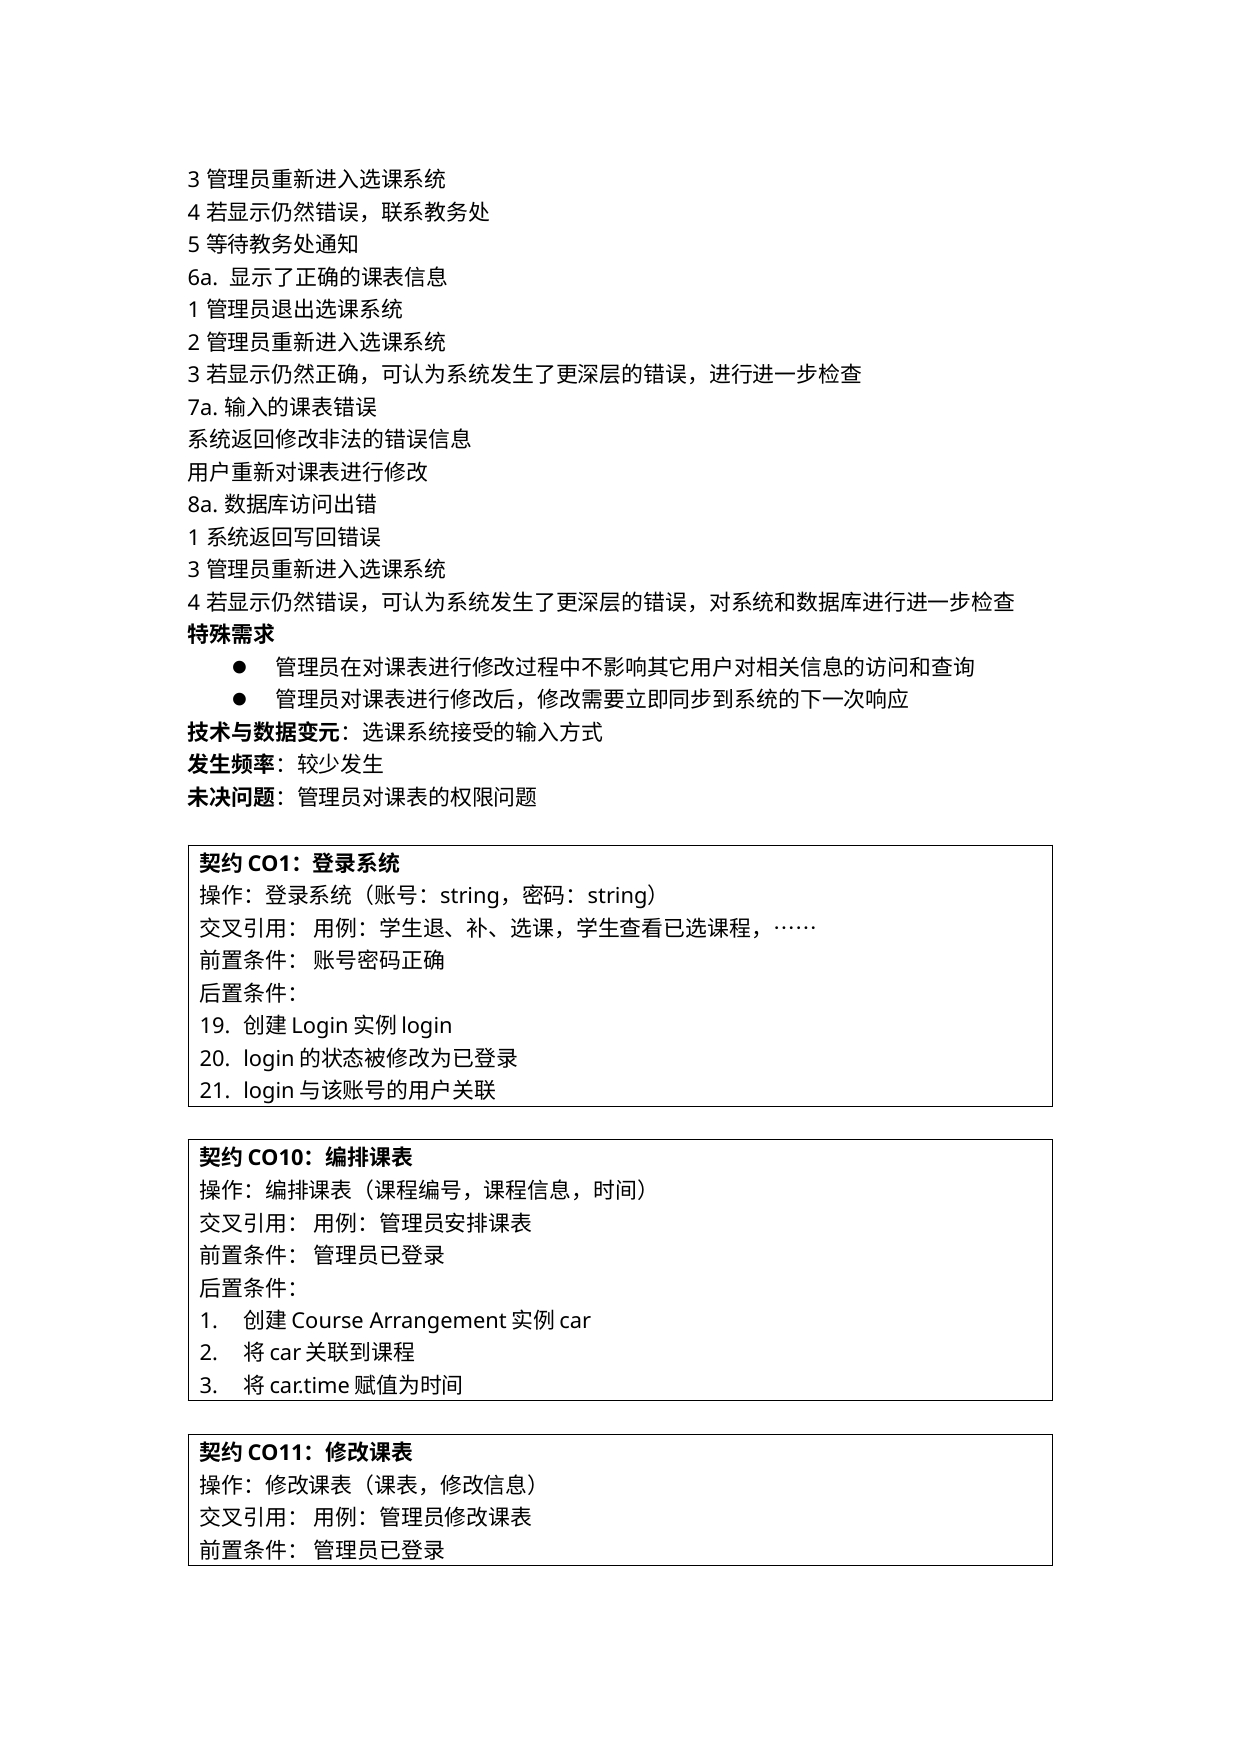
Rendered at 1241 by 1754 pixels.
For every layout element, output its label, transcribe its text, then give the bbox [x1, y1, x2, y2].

text 未决问题：管理员对课表的权限问题 [187, 779, 1053, 812]
text 2 管理员重新进入选课系统 [187, 324, 1053, 357]
text 4 若显示仍然错误，可认为系统发生了更深层的错误，对系统和数据库进行进一步检查 [187, 584, 1053, 617]
text 3 管理员重新进入选课系统 [187, 162, 1053, 194]
list 管理员在对课表进行修改过程中不影响其它用户对相关信息的访问和查询 [231, 649, 1053, 682]
text 1 管理员退出选课系统 [187, 292, 1053, 324]
text 3 若显示仍然正确，可认为系统发生了更深层的错误，进行进一步检查 [187, 357, 1053, 389]
text 4 若显示仍然错误，联系教务处 [187, 194, 1053, 227]
table_header 契约CO1：登录系统 操作：登录系统（账号：string，密码：string） 交叉引用： 用例：学生退、补、选课，学生查看已选课程，…… 前置条件： 账号密码正确 后置条件： 创建Login实例login login的状态被修改为已登录 login与该账号的用户关联 [189, 846, 1052, 1106]
text 3 管理员重新进入选课系统 [187, 552, 1053, 584]
text 用户重新对课表进行修改 [187, 454, 1053, 487]
text 6a. 显示了正确的课表信息 [187, 259, 1053, 292]
text 5 等待教务处通知 [187, 227, 1053, 259]
text 8a. 数据库访问出错 [187, 487, 1053, 519]
list 管理员对课表进行修改后，修改需要立即同步到系统的下一次响应 [231, 682, 1053, 714]
text 7a. 输入的课表错误 [187, 389, 1053, 422]
text 发生频率：较少发生 [187, 747, 1053, 779]
table_header 契约CO10：编排课表 操作：编排课表（课程编号，课程信息，时间） 交叉引用： 用例：管理员安排课表 前置条件： 管理员已登录 后置条件： 创建Course Arrangement实例car 将car关联到课程 将car.time赋值为时间 [189, 1140, 1052, 1400]
text 技术与数据变元：选课系统接受的输入方式 [187, 714, 1053, 747]
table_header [189, 1435, 1052, 1565]
text 特殊需求 [187, 617, 1053, 649]
text 1 系统返回写回错误 [187, 519, 1053, 552]
text 系统返回修改非法的错误信息 [187, 422, 1053, 454]
